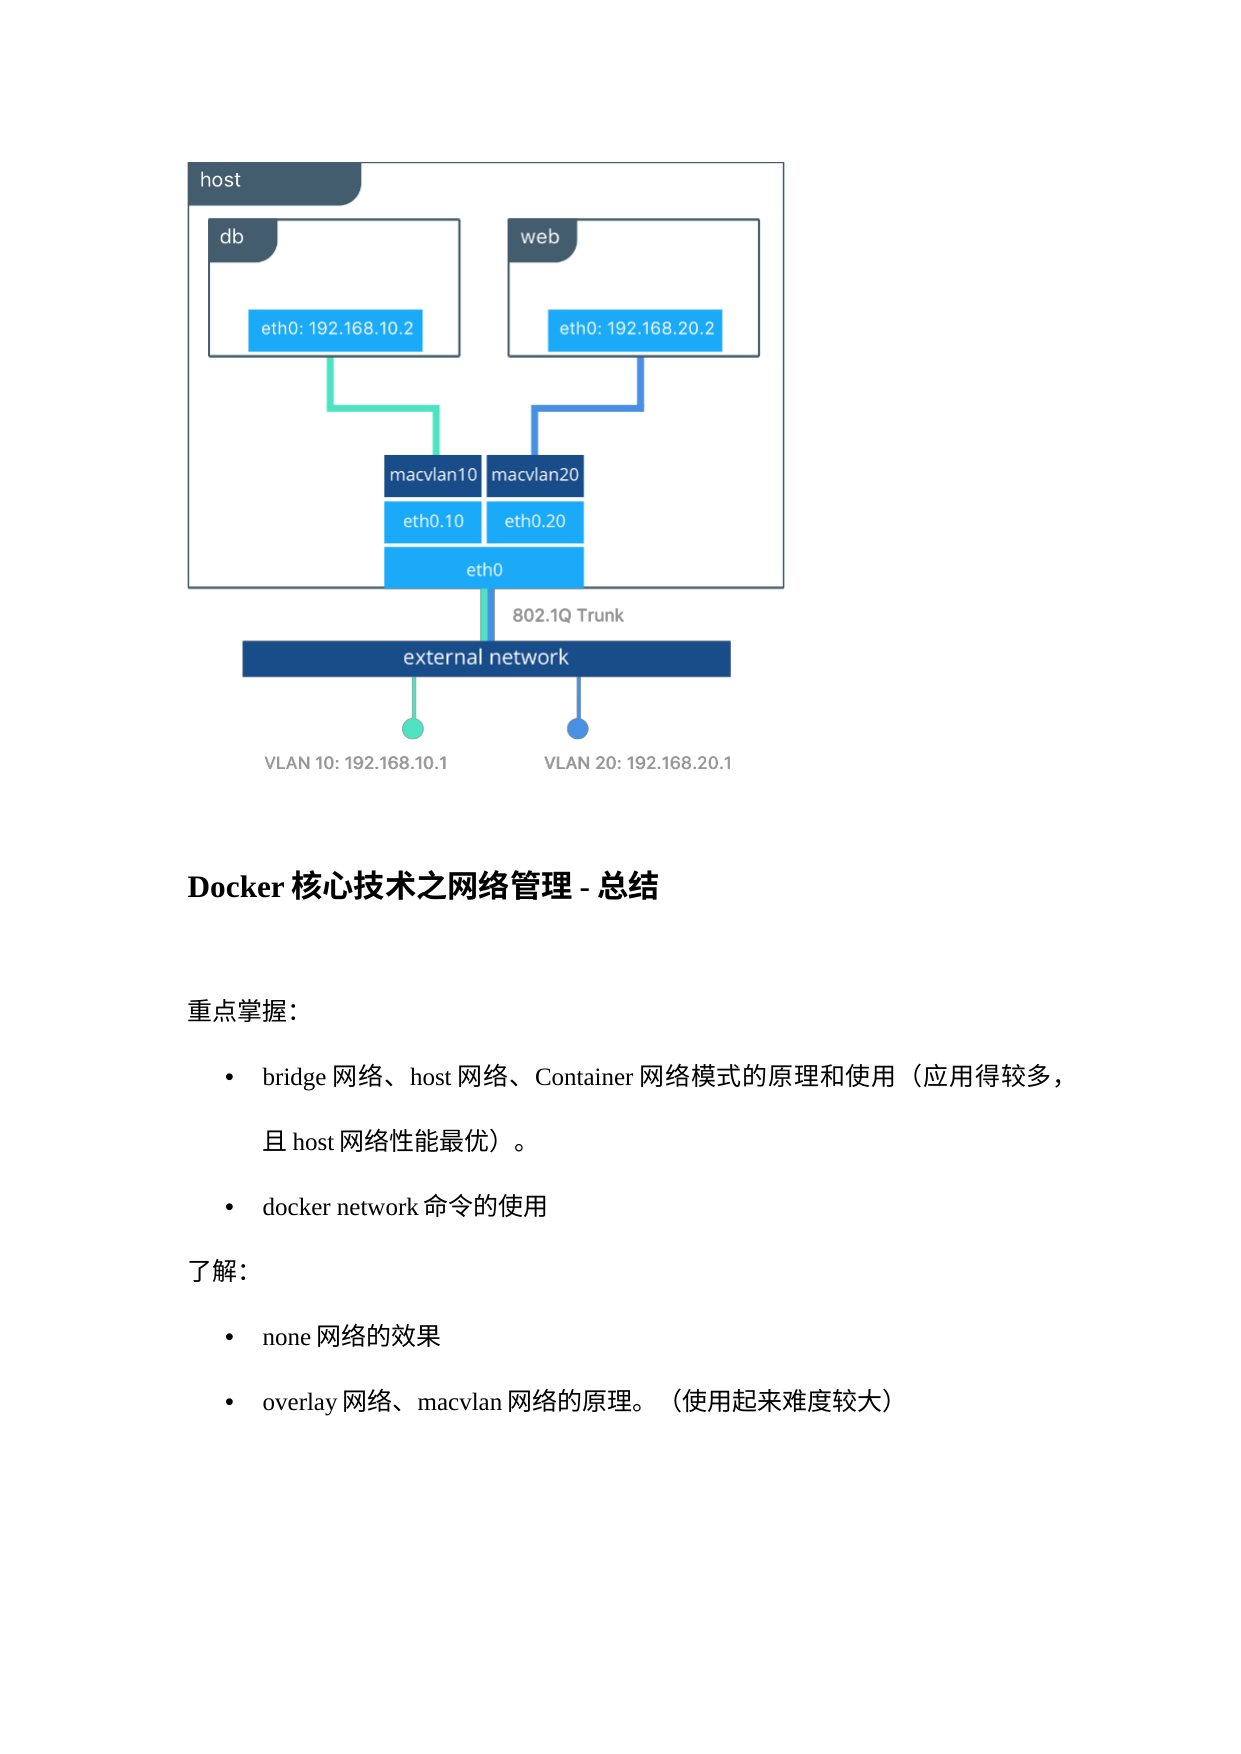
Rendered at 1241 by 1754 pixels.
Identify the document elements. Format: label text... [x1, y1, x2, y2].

text 了解： [187, 1237, 1053, 1302]
list docker network命令的使用 [225, 1172, 1053, 1237]
list none网络的效果 [225, 1302, 1053, 1367]
list bridge网络、host网络、Container网络模式的原理和使用（应用得较多，且host网络性能最优）。 [225, 1042, 1053, 1172]
subtitle Docker核心技术之网络管理 - 总结 [187, 861, 1053, 906]
text 重点掌握： [187, 977, 1053, 1042]
picture [187, 162, 785, 770]
list overlay网络、macvlan网络的原理。（使用起来难度较大） [225, 1367, 1053, 1432]
